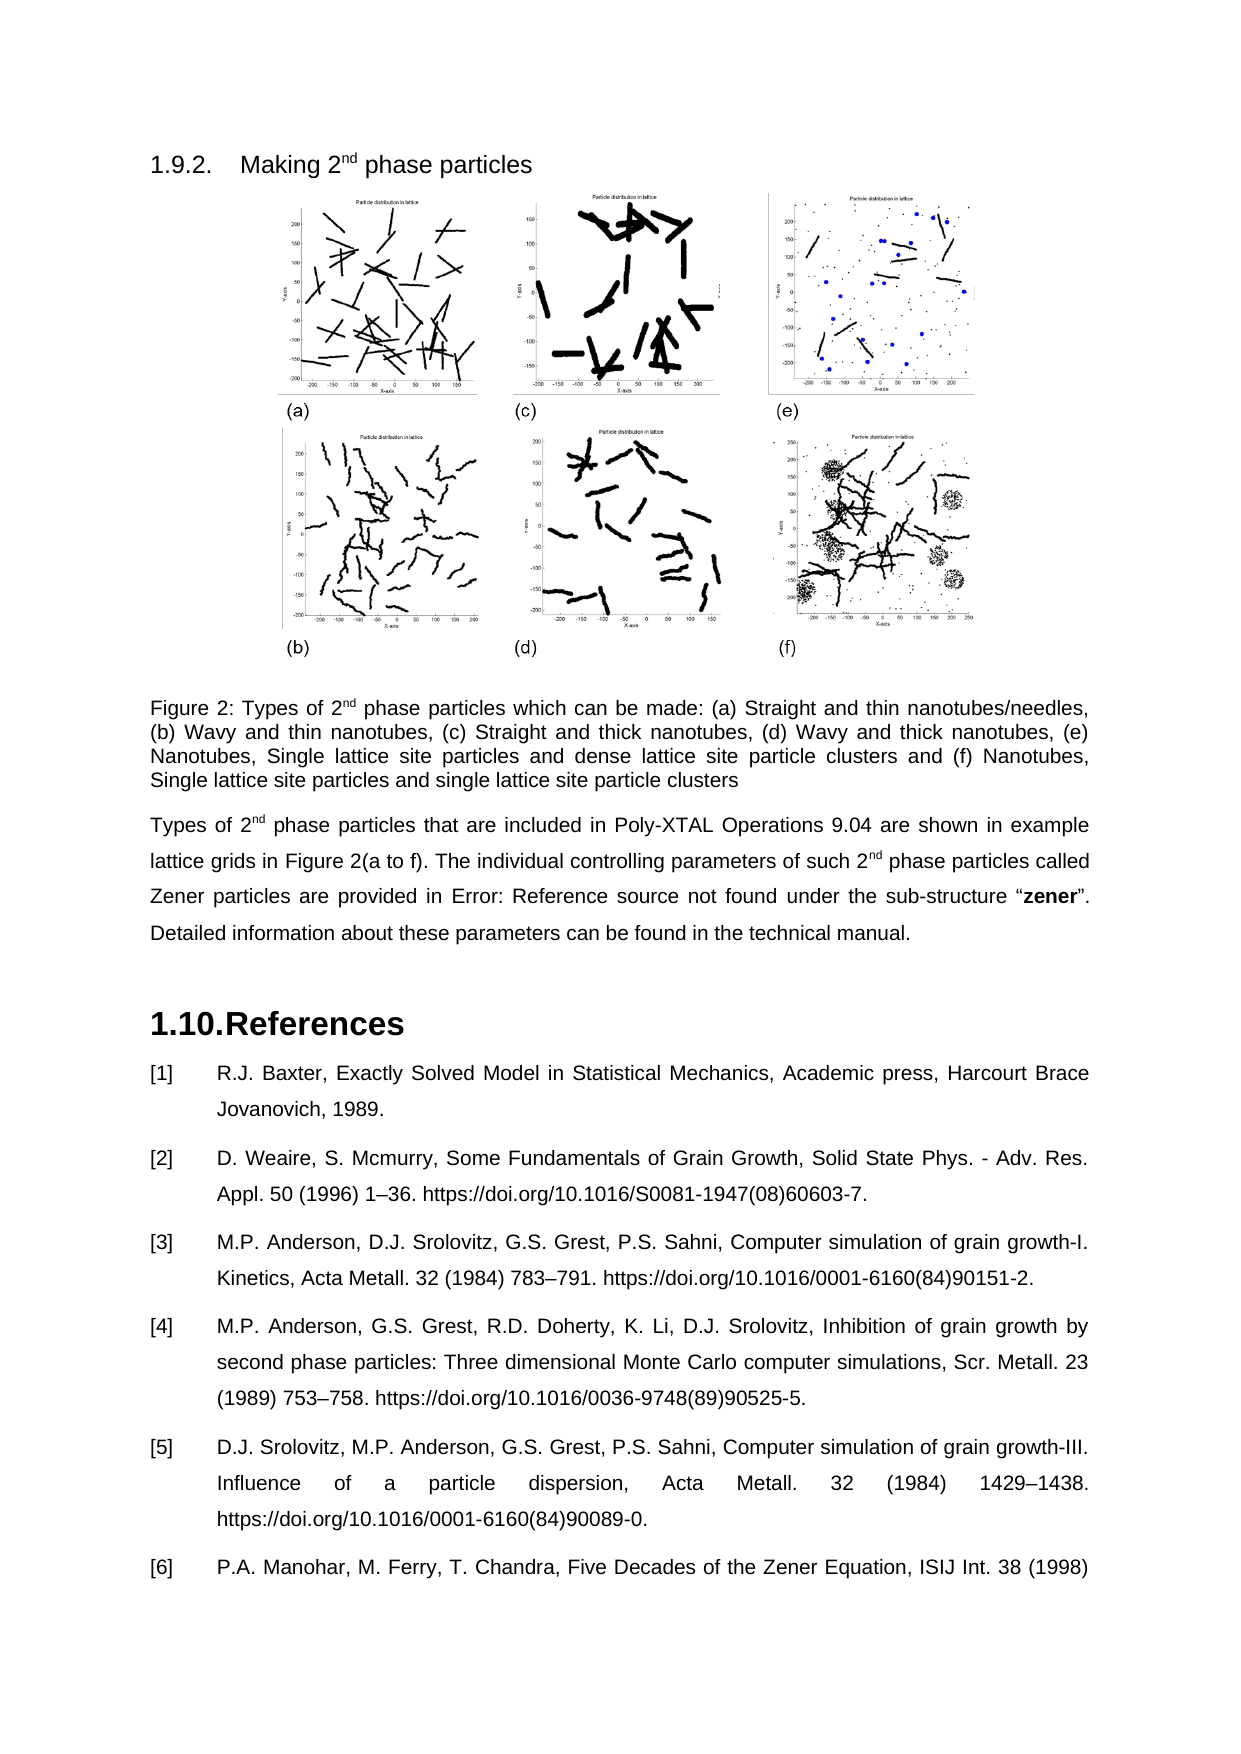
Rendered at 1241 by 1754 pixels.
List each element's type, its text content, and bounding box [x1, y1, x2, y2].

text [150, 1555, 1090, 1579]
subtitle References [150, 1003, 1090, 1042]
subtitle Making 2nd phase particles [150, 150, 1090, 179]
text [1] R.J. Baxter, Exactly Solved Model in Statistical Mechanics, Academic press, Harcourt Brace Jovanovich, 1989. [150, 1061, 1090, 1121]
text [5] D.J. Srolovitz, M.P. Anderson, G.S. Grest, P.S. Sahni, Computer simulation of grain growth-III. Influence of a particle dispersion, Acta Metall. 32 (1984) 1429–1438. https://doi.org/10.1016/0001-6160(84)90089-0. [150, 1434, 1090, 1530]
picture [265, 193, 975, 669]
text [4] M.P. Anderson, G.S. Grest, R.D. Doherty, K. Li, D.J. Srolovitz, Inhibition of grain growth by second phase particles: Three dimensional Monte Carlo computer simulations, Scr. Metall. 23 (1989) 753–758. https://doi.org/10.1016/0036-9748(89)90525-5. [150, 1314, 1090, 1410]
text [3] M.P. Anderson, D.J. Srolovitz, G.S. Grest, P.S. Sahni, Computer simulation of grain growth-I. Kinetics, Acta Metall. 32 (1984) 783–791. https://doi.org/10.1016/0001-6160(84)90151-2. [150, 1230, 1090, 1290]
text [2] D. Weaire, S. Mcmurry, Some Fundamentals of Grain Growth, Solid State Phys. - Adv. Res. Appl. 50 (1996) 1–36. https://doi.org/10.1016/S0081-1947(08)60603-7. [150, 1146, 1090, 1205]
